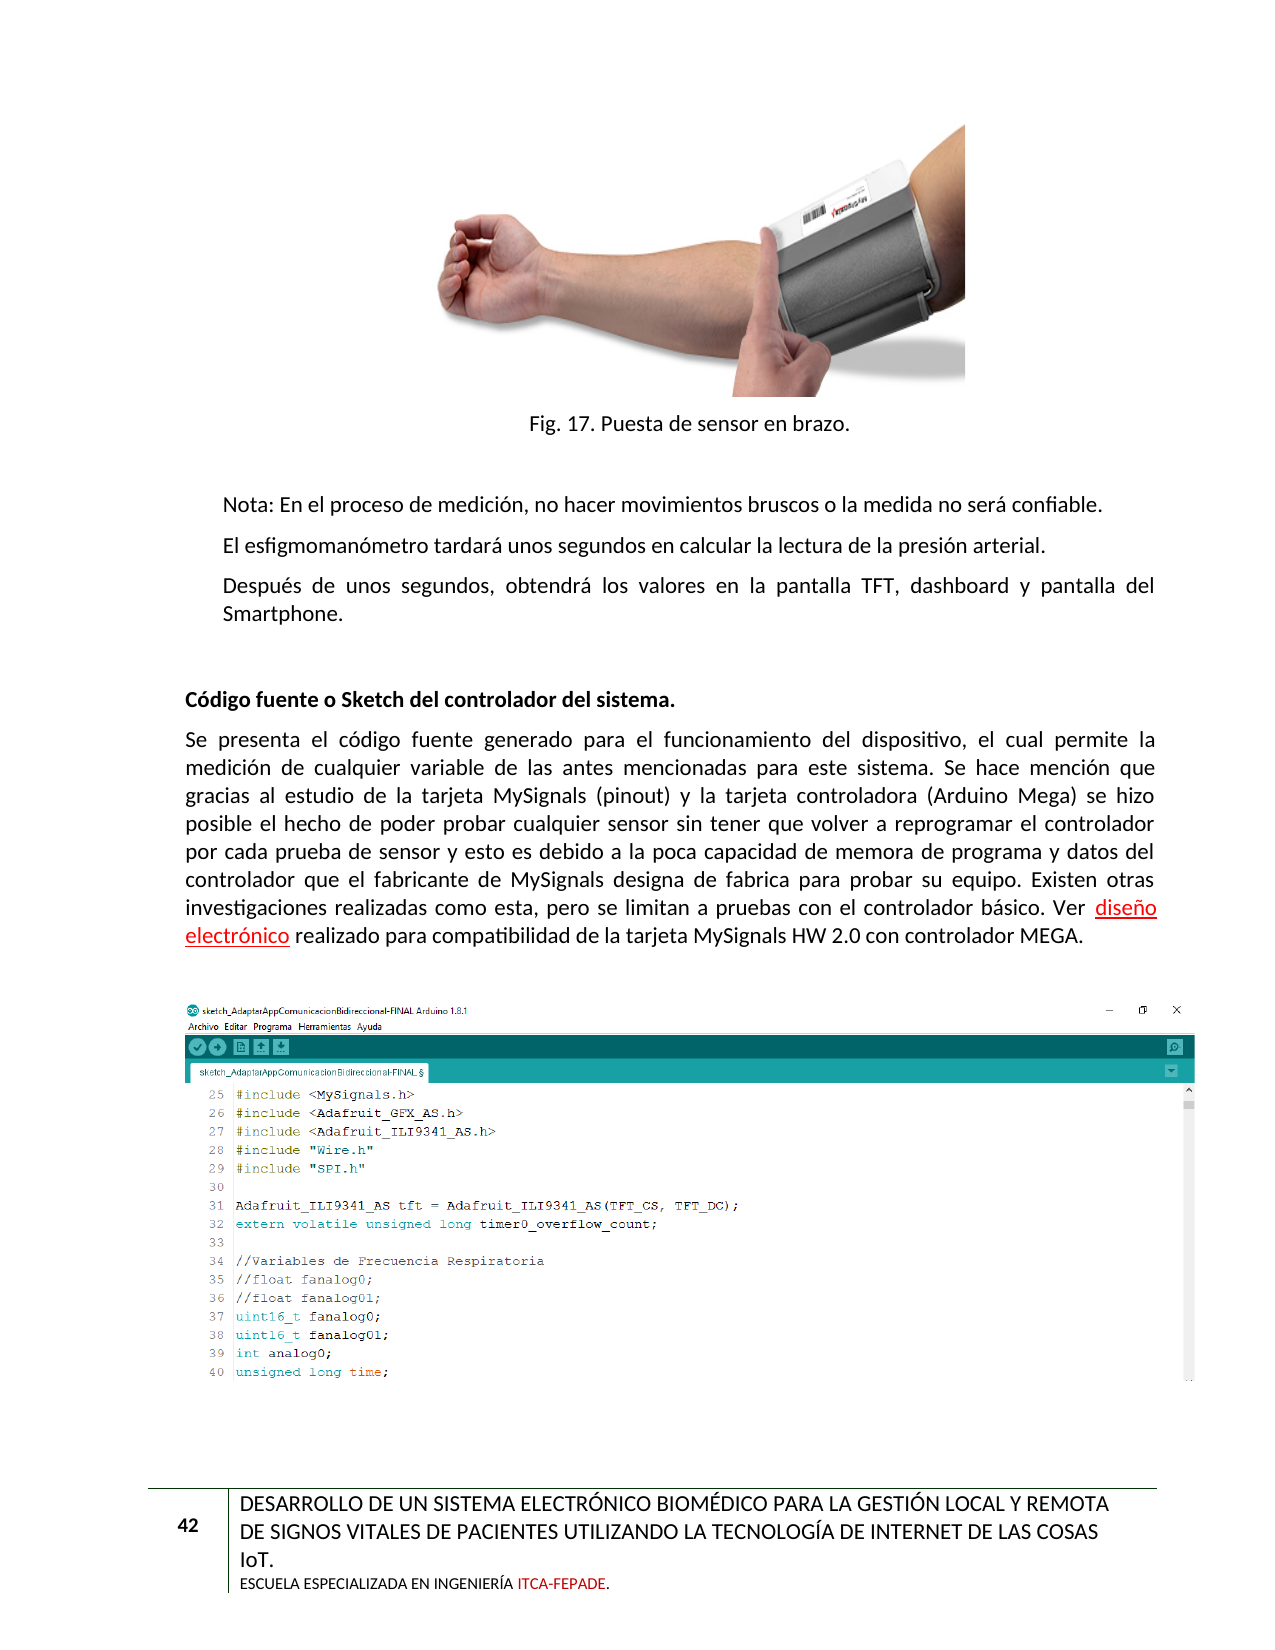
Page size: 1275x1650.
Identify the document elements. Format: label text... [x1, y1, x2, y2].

picture [414, 118, 966, 397]
text Se presenta el código fuente generado para el funcionamiento del dispositivo, el cual permite la medición de cualquier variable de las antes mencionadas para este sistema. Se hace mención que gracias al estudio de la tarjeta MySignals (pinout) y la tarjeta controladora (Arduino Mega) se hizo posible el hecho de poder probar cualquier sensor sin tener que volver a reprogramar el controlador por cada prueba de sensor y esto es debido a la poca capacidad de memora de programa y datos del controlador que el fabricante de MySignals designa de fabrica para probar su equipo. Existen otras investigaciones realizadas como esta, pero se limitan a pruebas con el controlador básico. Ver diseño electrónico realizado para compatibilidad de la tarjeta MySignals HW 2.0 con controlador MEGA. [185, 725, 1157, 949]
text El esfigmomanómetro tardará unos segundos en calcular la lectura de la presión arterial. [223, 531, 1157, 559]
text Código fuente o Sketch del controlador del sistema. [185, 685, 1157, 713]
text Nota: En el proceso de medición, no hacer movimientos bruscos o la medida no será confiable. [223, 490, 1157, 518]
text Después de unos segundos, obtendrá los valores en la pantalla TFT, dashboard y pantalla del Smartphone. [223, 571, 1157, 627]
picture [185, 1002, 1195, 1381]
text Fig. 17. Puesta de sensor en brazo. [223, 409, 1157, 437]
